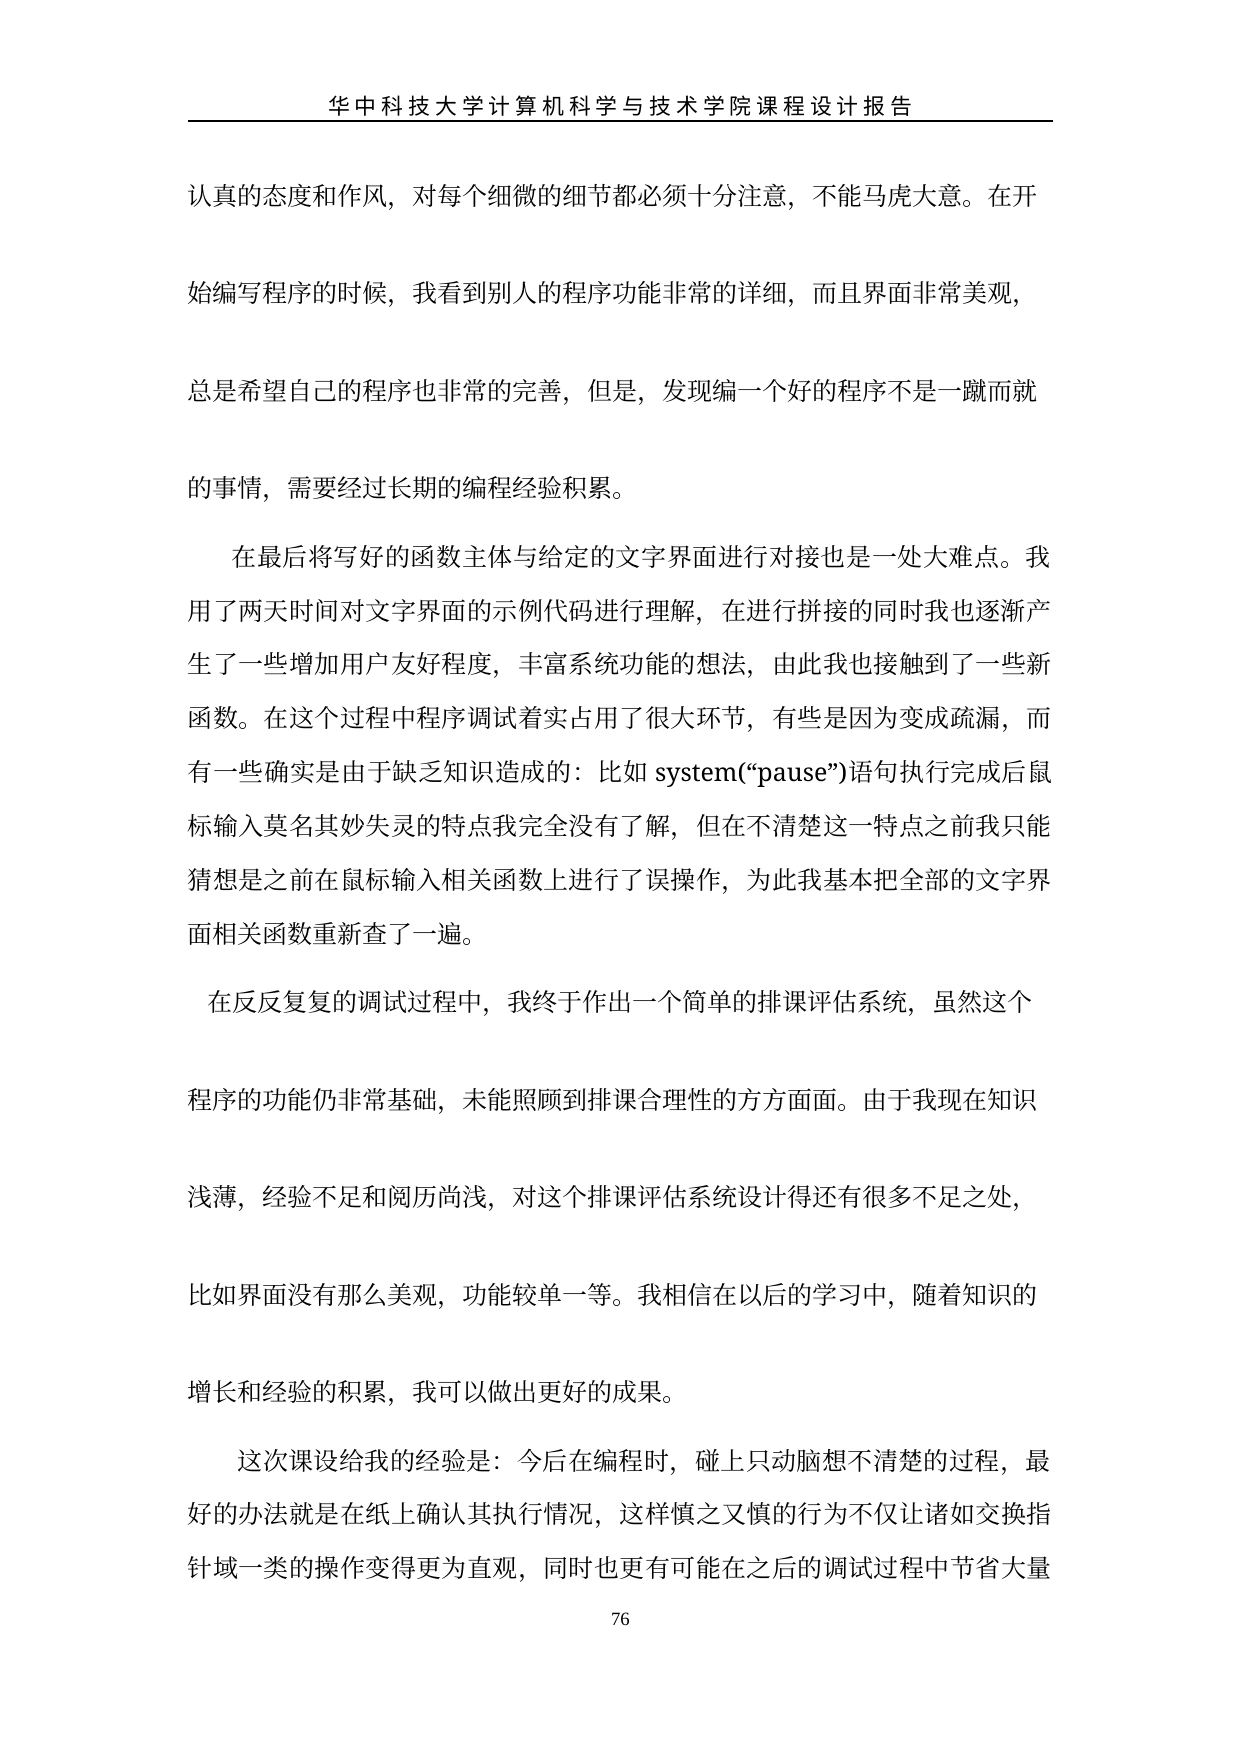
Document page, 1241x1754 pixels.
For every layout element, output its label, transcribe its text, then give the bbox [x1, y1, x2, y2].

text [187, 1441, 1053, 1585]
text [187, 162, 1053, 519]
text 在最后将写好的函数主体与给定的文字界面进行对接也是一处大难点。我用了两天时间对文字界面的示例代码进行理解，在进行拼接的同时我也逐渐产生了一些增加用户友好程度，丰富系统功能的想法，由此我也接触到了一些新函数。在这个过程中程序调试着实占用了很大环节，有些是因为变成疏漏，而有一些确实是由于缺乏知识造成的：比如system(“pause”)语句执行完成后鼠标输入莫名其妙失灵的特点我完全没有了解，但在不清楚这一特点之前我只能猜想是之前在鼠标输入相关函数上进行了误操作，为此我基本把全部的文字界面相关函数重新查了一遍。 [187, 537, 1053, 950]
text 在反反复复的调试过程中，我终于作出一个简单的排课评估系统，虽然这个程序的功能仍非常基础，未能照顾到排课合理性的方方面面。由于我现在知识浅薄，经验不足和阅历尚浅，对这个排课评估系统设计得还有很多不足之处，比如界面没有那么美观，功能较单一等。我相信在以后的学习中，随着知识的增长和经验的积累，我可以做出更好的成果。 [187, 968, 1053, 1423]
